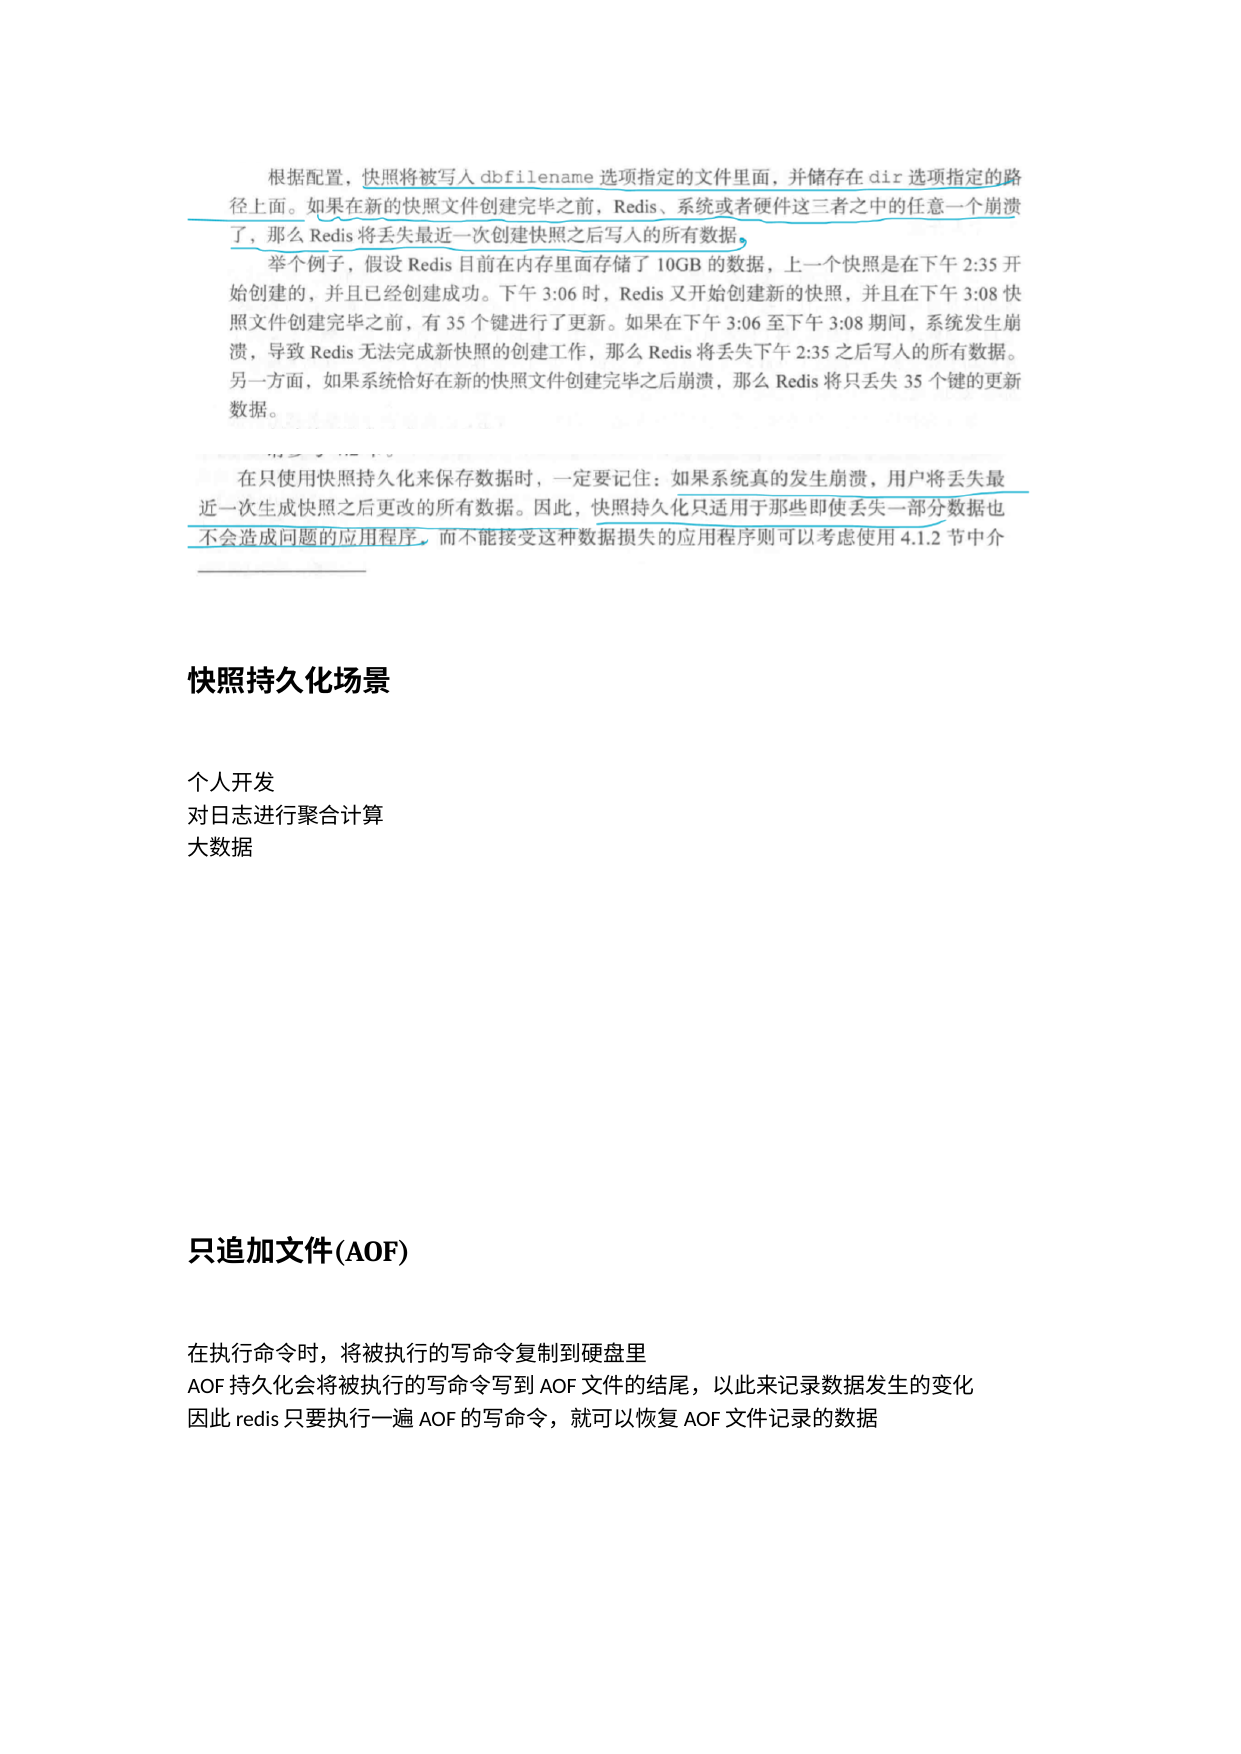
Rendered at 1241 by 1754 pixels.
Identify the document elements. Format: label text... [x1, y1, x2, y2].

subtitle 只追加文件(AOF) [187, 1217, 1053, 1282]
picture [187, 454, 1053, 579]
text 大数据 [187, 830, 1053, 862]
text AOF持久化会将被执行的写命令写到AOF文件的结尾，以此来记录数据发生的变化 [187, 1368, 1053, 1401]
text 对日志进行聚合计算 [187, 797, 1053, 830]
text 在执行命令时，将被执行的写命令复制到硬盘里 [187, 1336, 1053, 1368]
picture [187, 162, 1053, 429]
text 因此redis只要执行一遍AOF的写命令，就可以恢复AOF文件记录的数据 [187, 1401, 1053, 1433]
subtitle 快照持久化场景 [187, 646, 1053, 711]
text 个人开发 [187, 765, 1053, 797]
